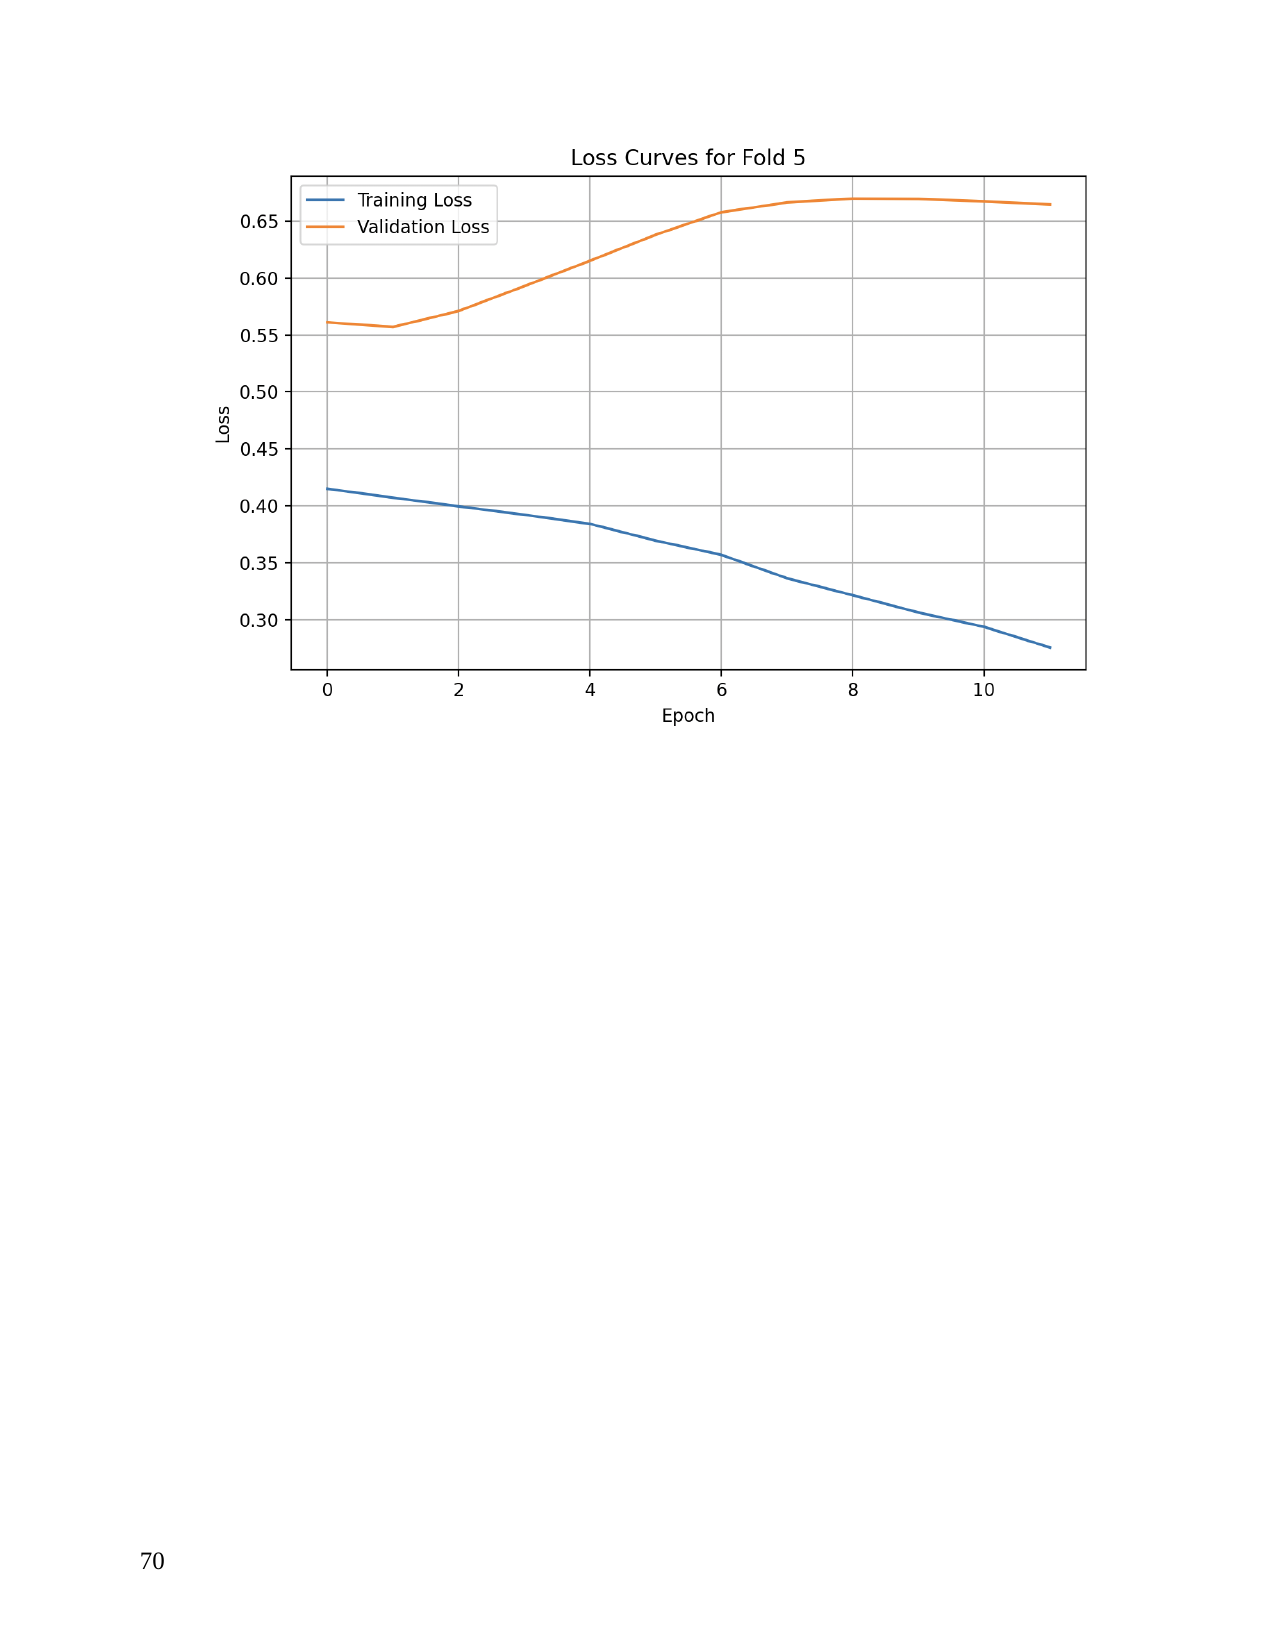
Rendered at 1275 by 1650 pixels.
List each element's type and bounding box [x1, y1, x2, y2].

picture [214, 132, 1109, 735]
